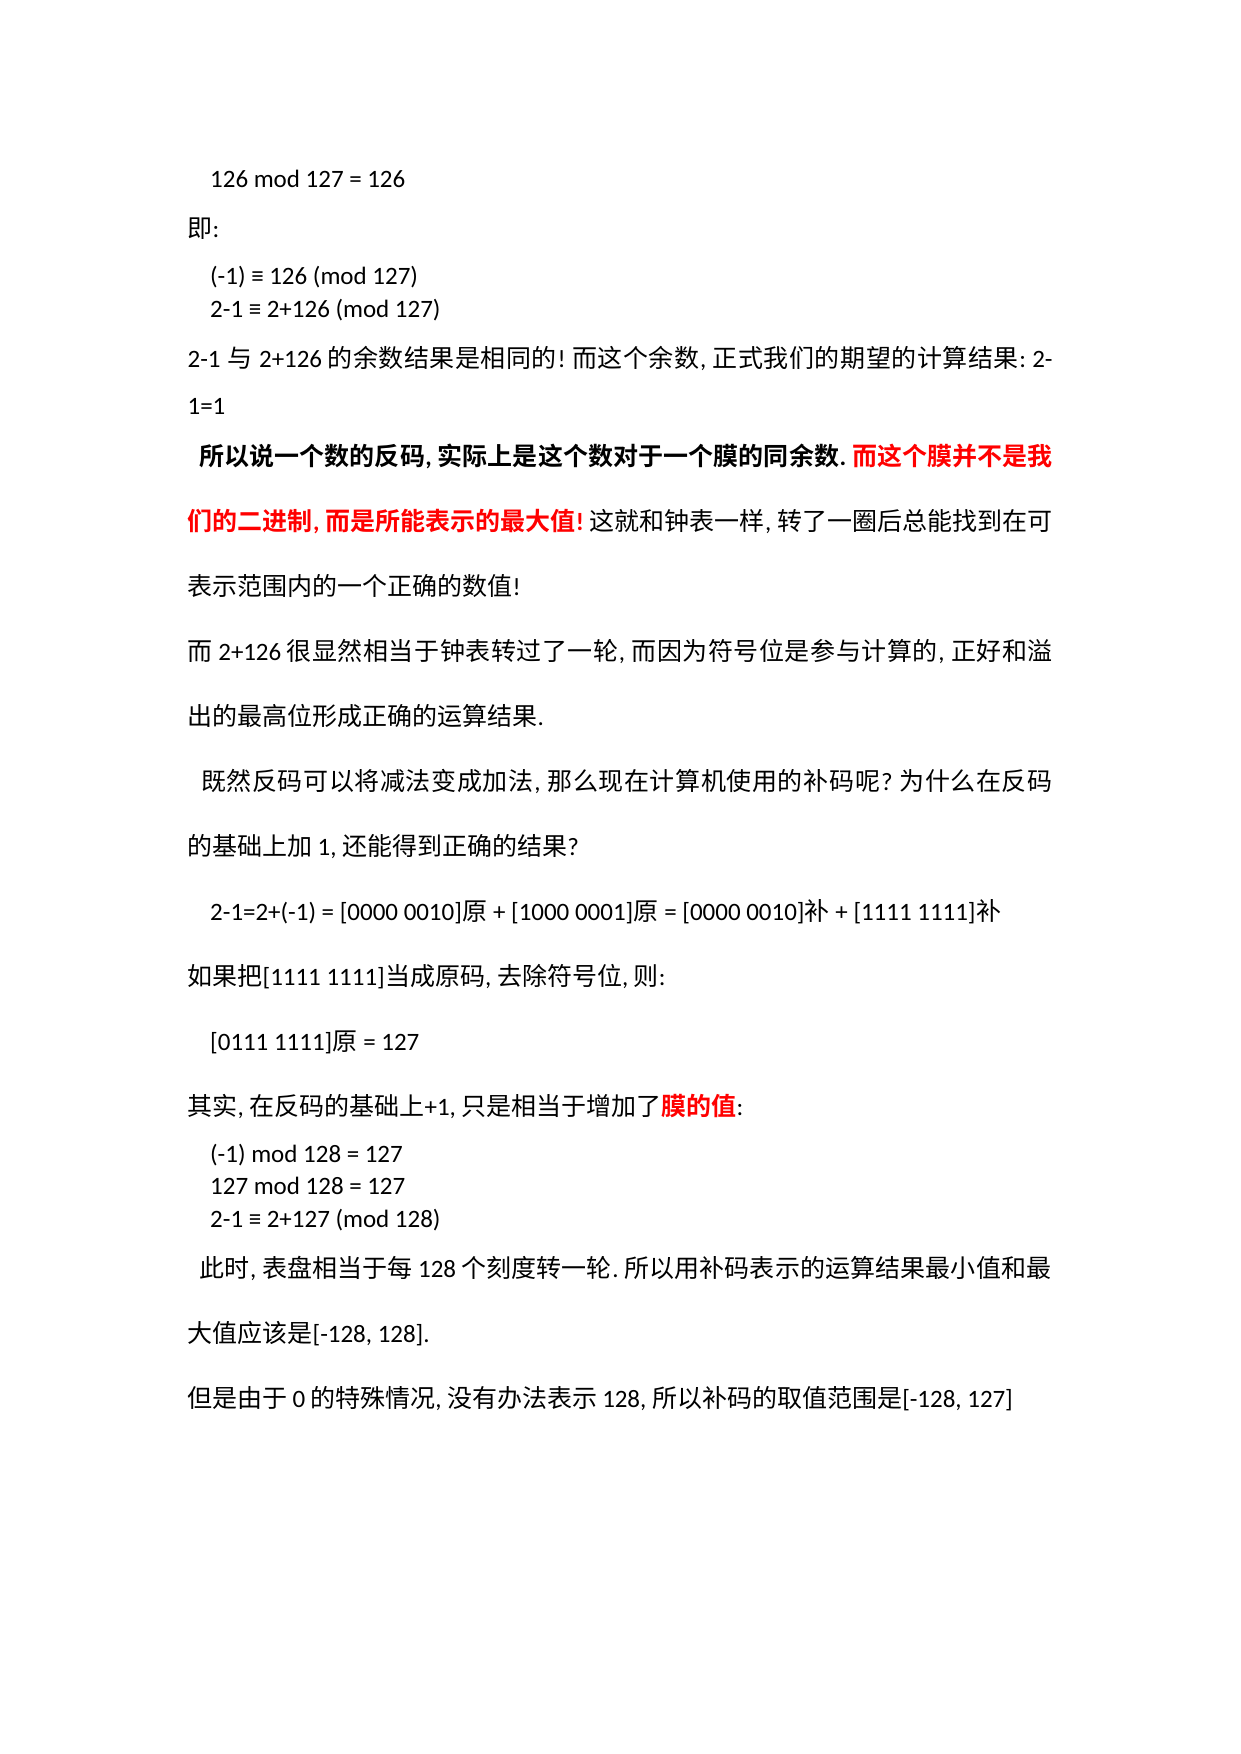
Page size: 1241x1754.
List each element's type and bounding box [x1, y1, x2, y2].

text [187, 162, 1053, 1429]
